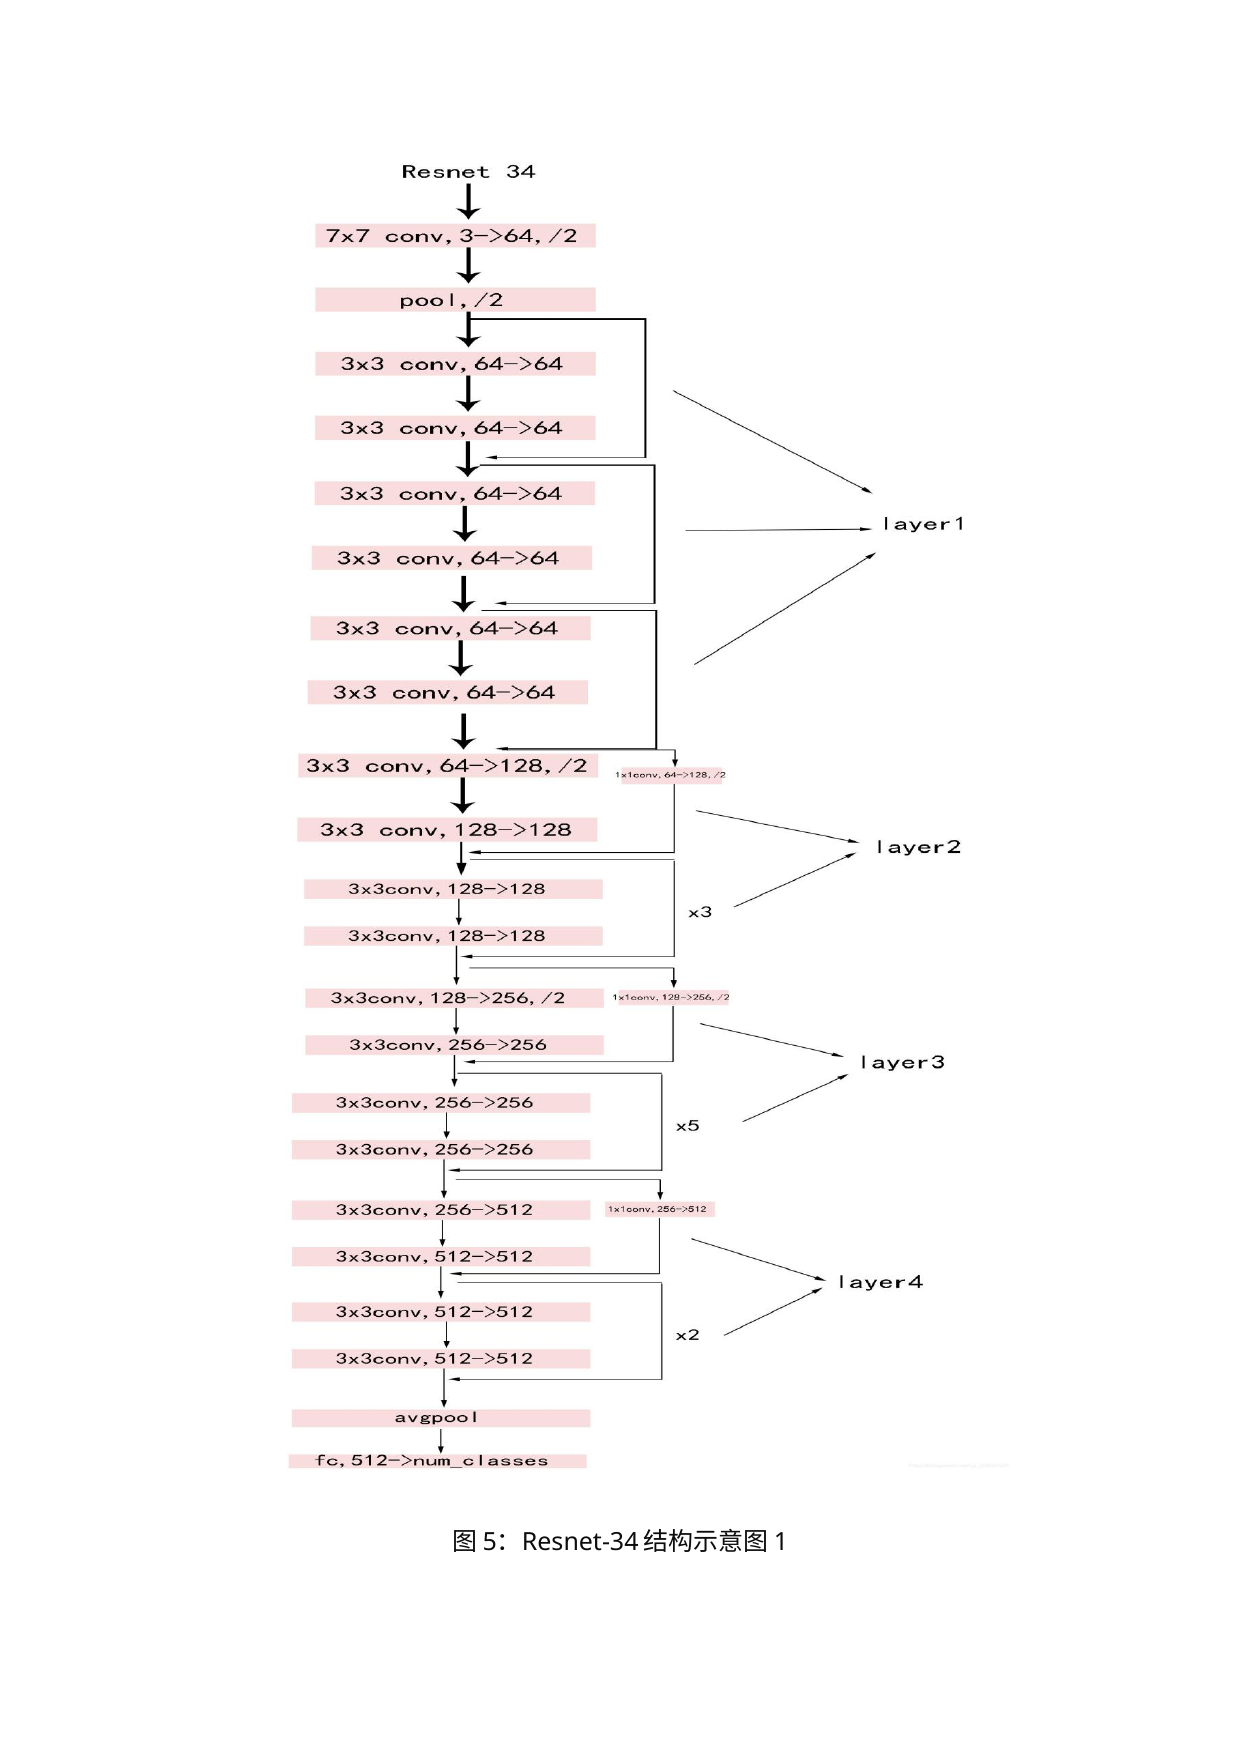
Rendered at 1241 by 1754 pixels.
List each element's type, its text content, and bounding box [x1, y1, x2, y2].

text 图5：Resnet-34结构示意图1 [187, 1507, 1053, 1572]
picture [187, 162, 1012, 1470]
